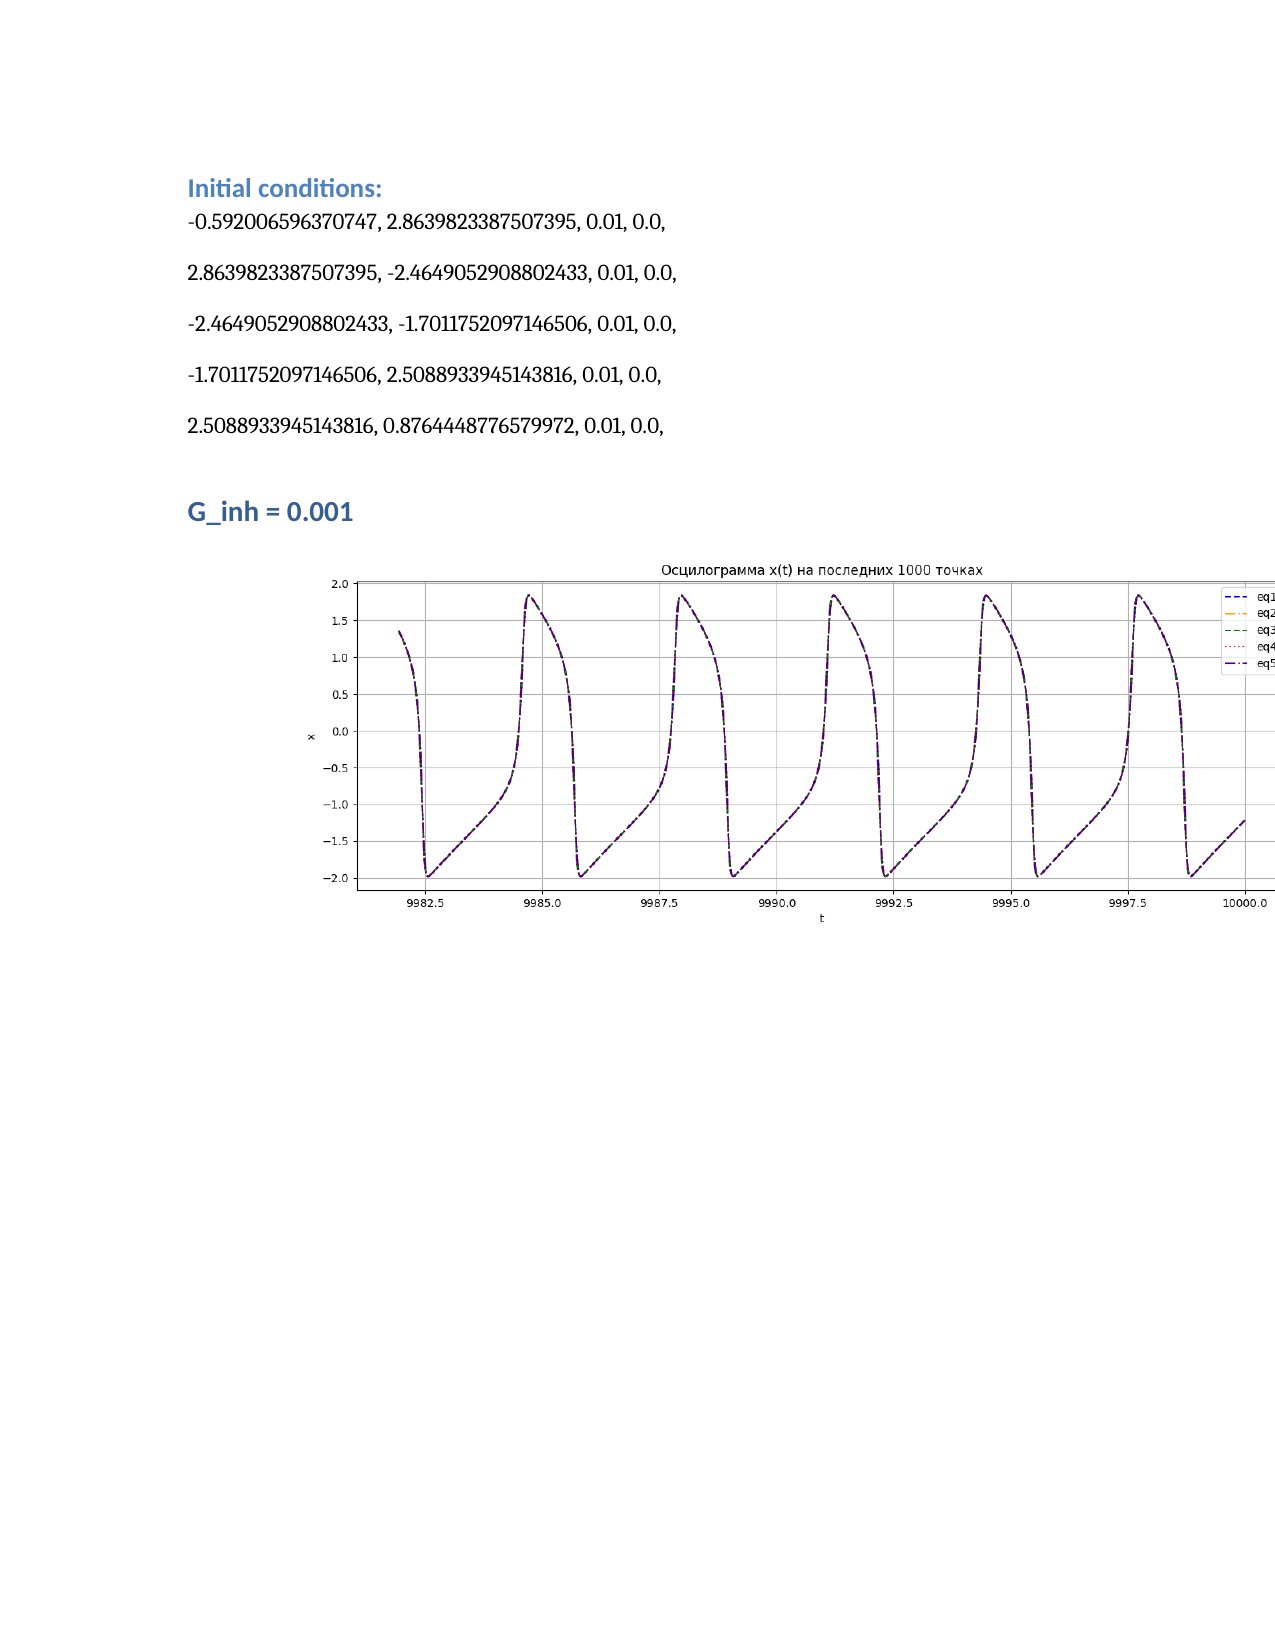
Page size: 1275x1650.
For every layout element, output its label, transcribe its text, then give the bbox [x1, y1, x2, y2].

text -0.592006596370747, 2.8639823387507395, 0.01, 0.0, [187, 209, 1087, 235]
text -2.4649052908802433, -1.7011752097146506, 0.01, 0.0, [187, 311, 1087, 337]
text 2.5088933945143816, 0.8764448776579972, 0.01, 0.0, [187, 413, 1087, 439]
subtitle G_inh = 0.001 [187, 493, 1087, 529]
subtitle Initial conditions: [187, 171, 1087, 204]
picture [206, 534, 1275, 934]
text 2.8639823387507395, -2.4649052908802433, 0.01, 0.0, [187, 260, 1087, 286]
text -1.7011752097146506, 2.5088933945143816, 0.01, 0.0, [187, 362, 1087, 388]
